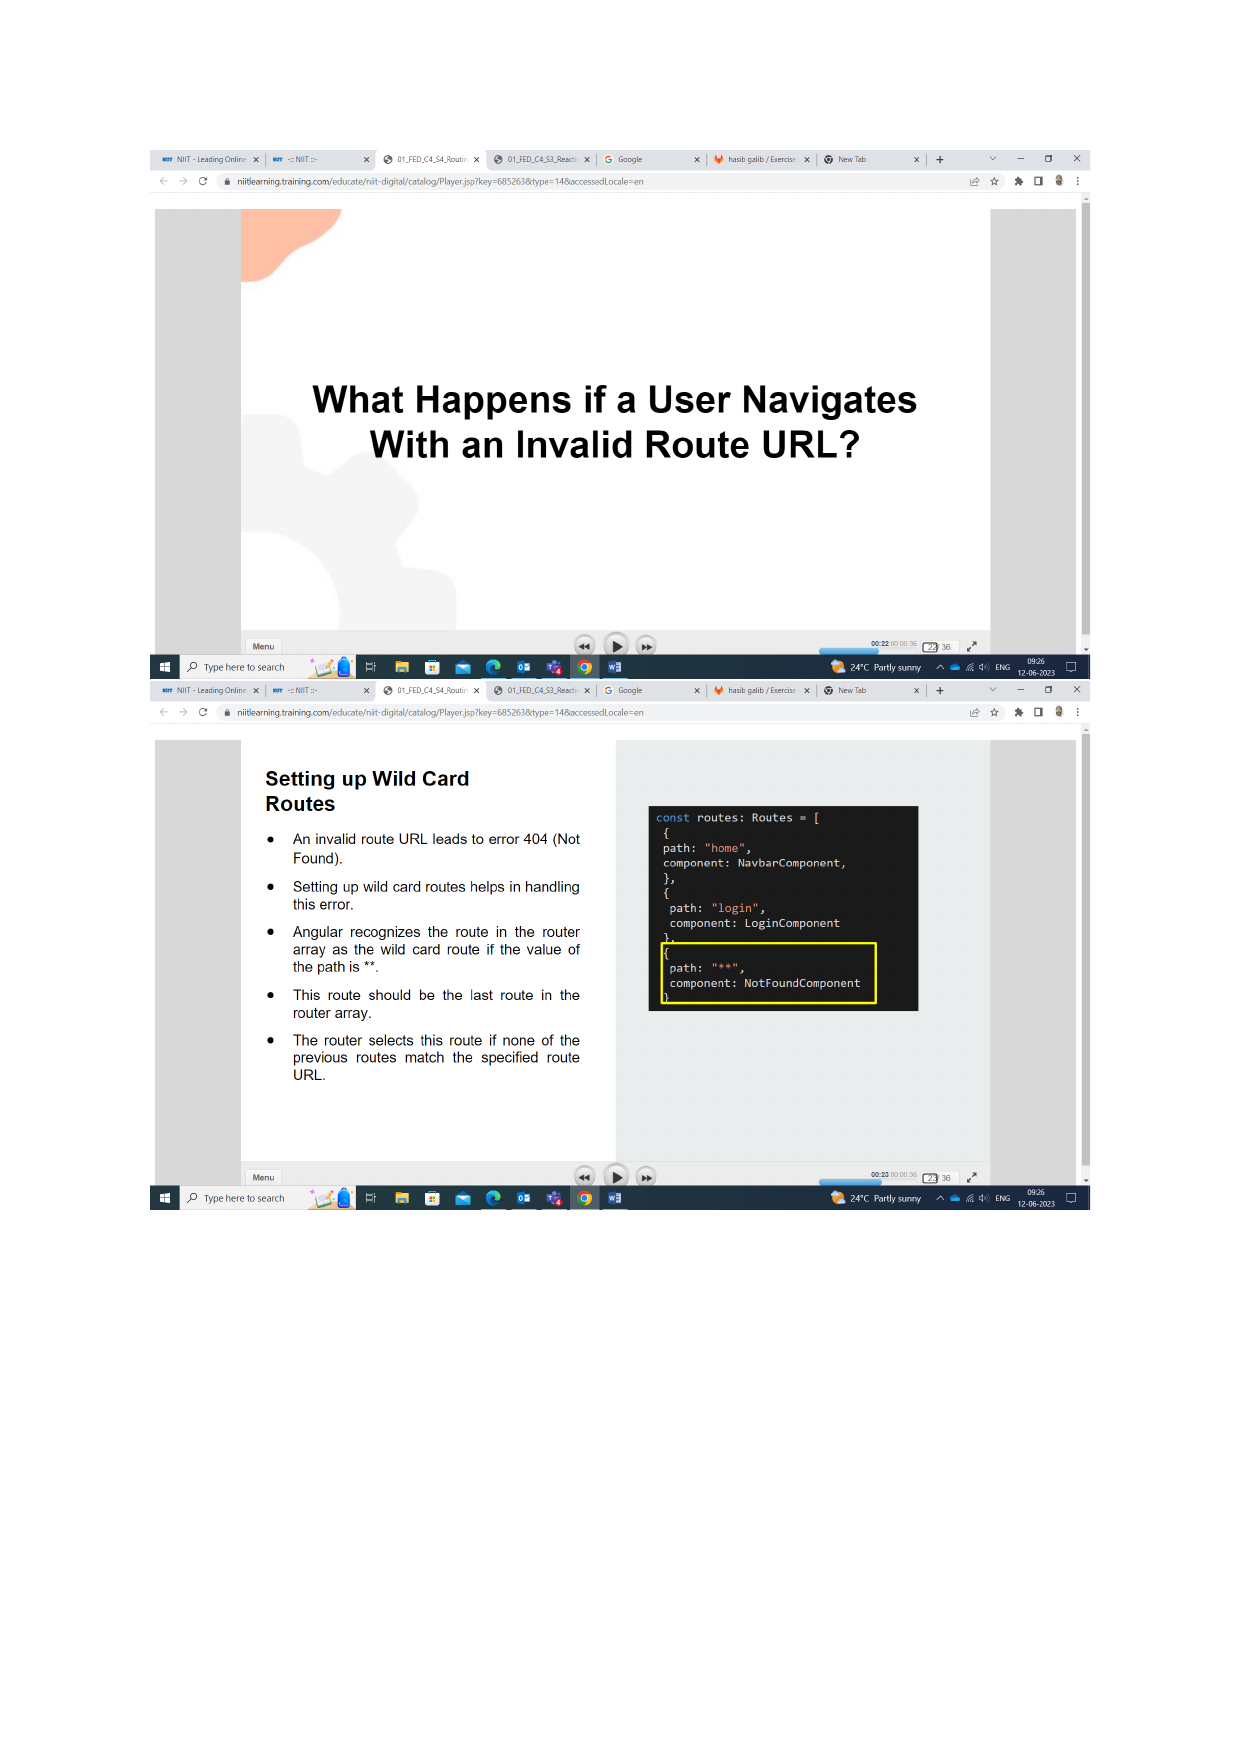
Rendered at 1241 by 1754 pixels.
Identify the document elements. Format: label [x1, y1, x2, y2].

picture [150, 681, 1091, 1210]
picture [150, 150, 1091, 679]
